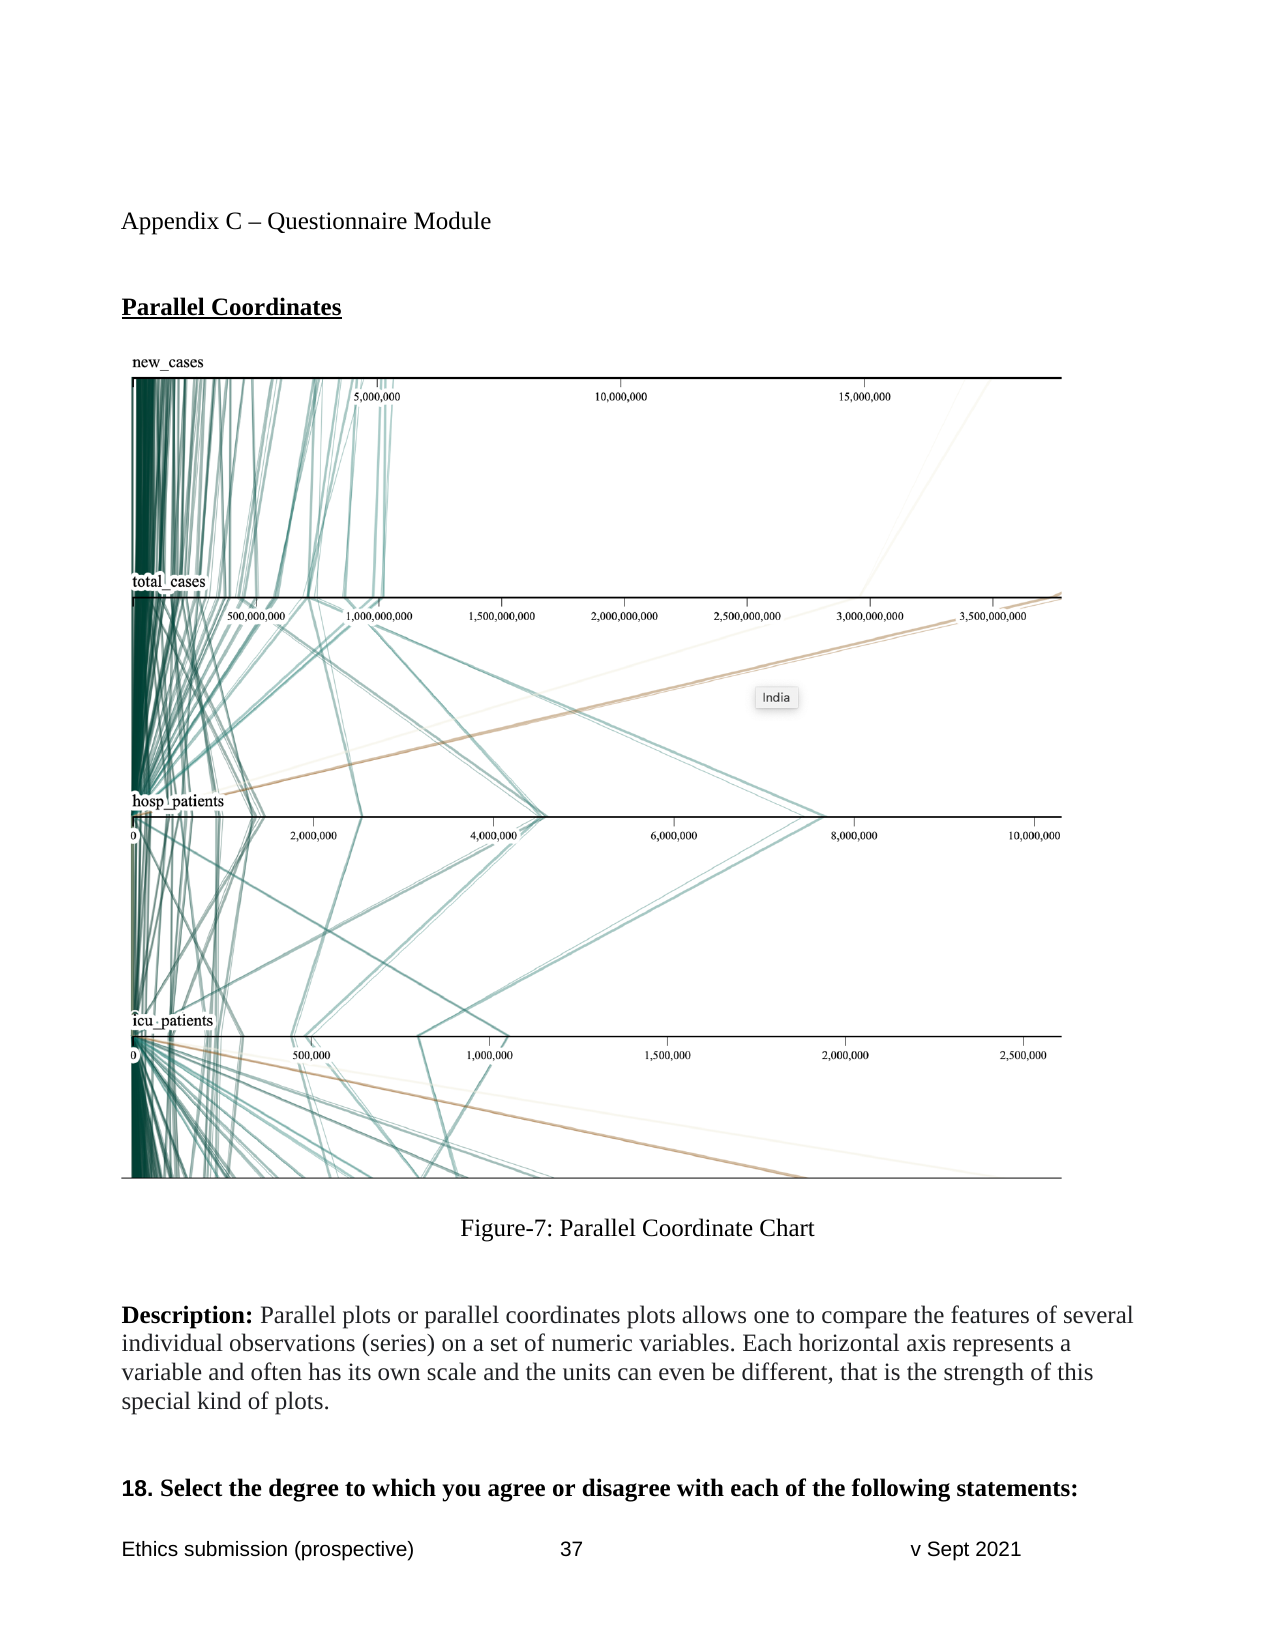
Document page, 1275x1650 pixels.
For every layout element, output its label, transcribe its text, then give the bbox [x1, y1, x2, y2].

text Description: Parallel plots or parallel coordinates plots allows one to compare the features of several individual observations (series) on a set of numeric variables. Each horizontal axis represents a variable and often has its own scale and the units can even be different, that is the strength of this special kind of plots. [121, 1300, 1153, 1415]
text Parallel Coordinates [121, 292, 1153, 321]
text Figure-7: Parallel Coordinate Chart [121, 1213, 1153, 1242]
picture [121, 350, 1062, 1185]
text 18. Select the degree to which you agree or disagree with each of the following statements: [121, 1473, 1153, 1501]
